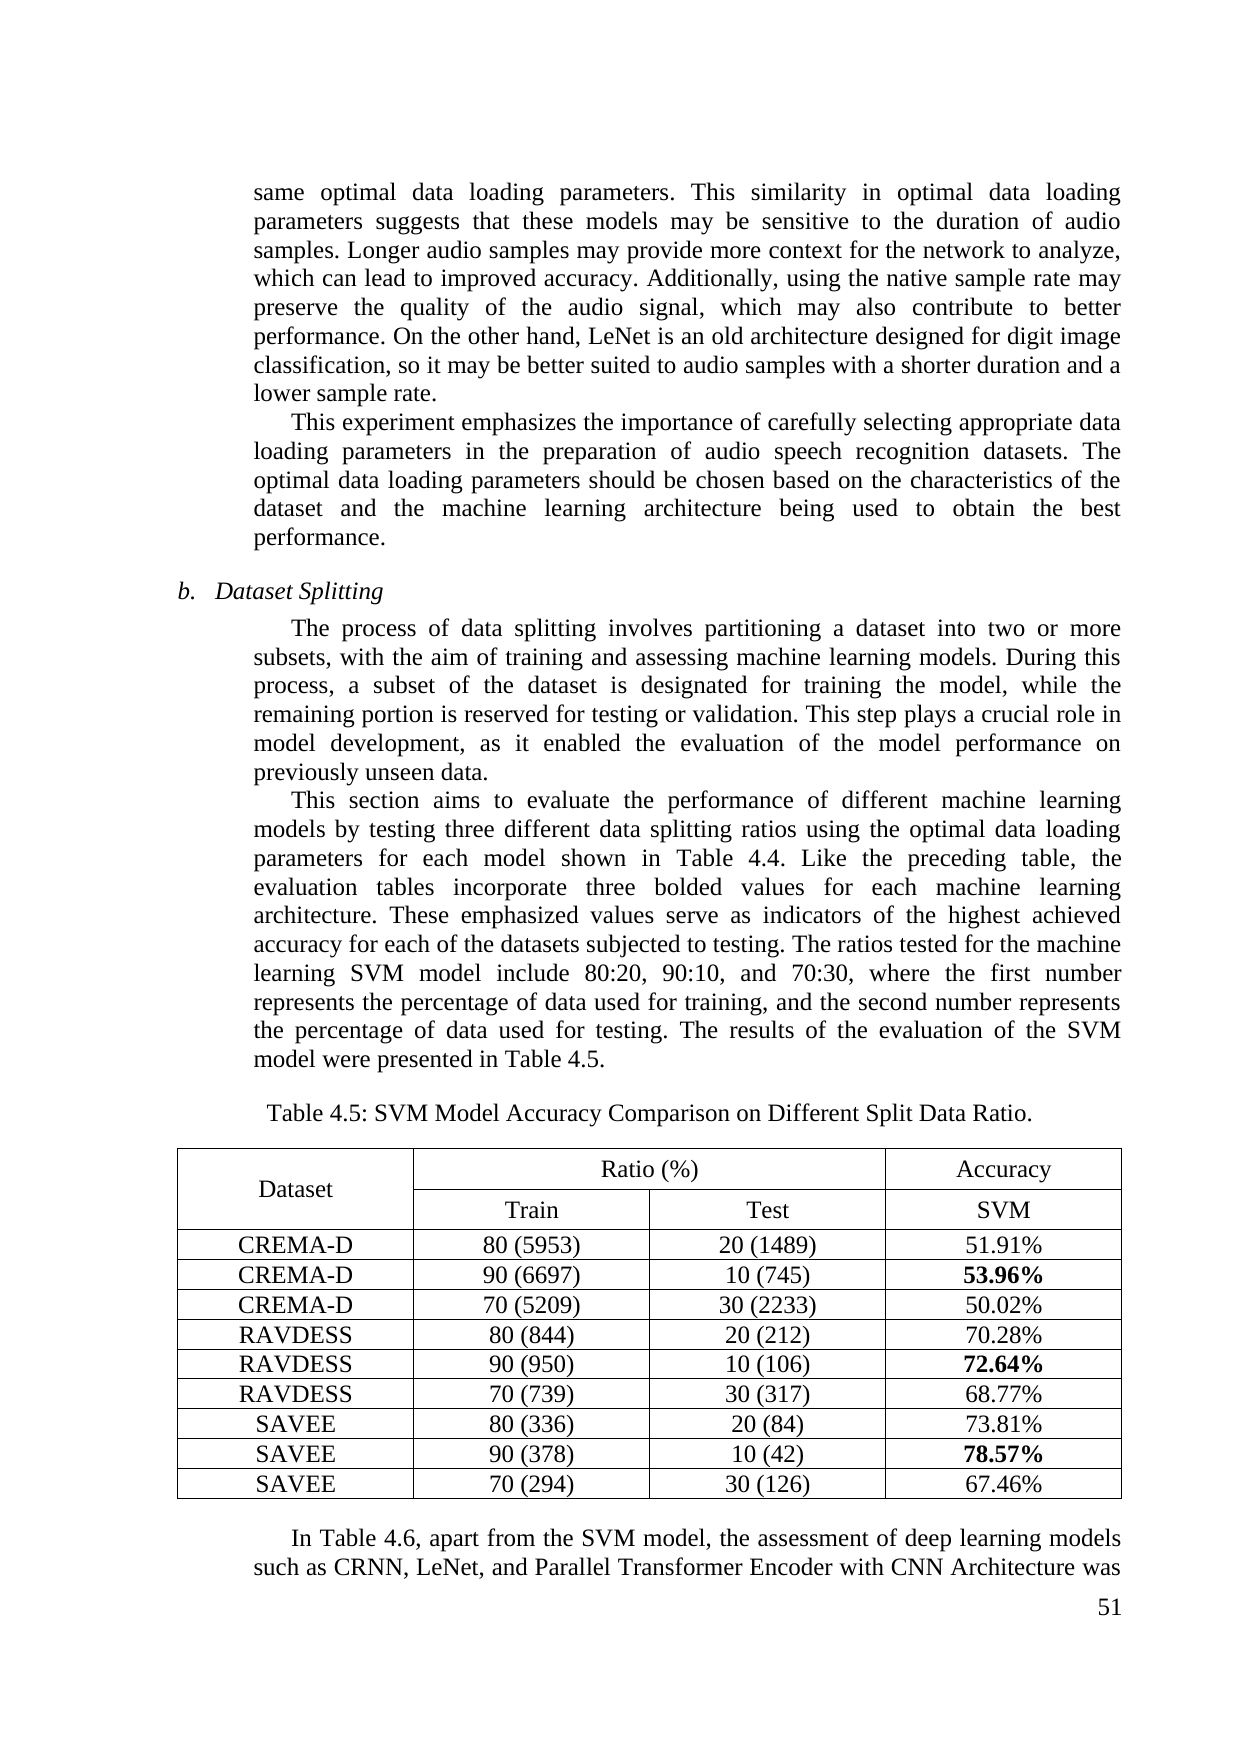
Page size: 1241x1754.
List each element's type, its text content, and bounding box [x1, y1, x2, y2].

table_cell 70.28% [886, 1320, 1121, 1348]
table_cell 53.96% [886, 1260, 1121, 1289]
table_cell 72.64% [886, 1350, 1121, 1378]
table_cell Train [414, 1190, 649, 1229]
table_header Dataset [178, 1149, 413, 1229]
table_cell CREMA-D [178, 1260, 413, 1289]
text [253, 177, 1122, 407]
table_cell 80 (844) [414, 1320, 649, 1348]
table_cell CREMA-D [178, 1290, 413, 1319]
table_cell 20 (1489) [650, 1230, 885, 1259]
table_cell 80 (336) [414, 1409, 649, 1438]
table_cell 10 (745) [650, 1260, 885, 1289]
table_cell 90 (950) [414, 1350, 649, 1378]
table_cell 90 (378) [414, 1439, 649, 1468]
table_cell RAVDESS [178, 1320, 413, 1348]
table_cell SAVEE [178, 1409, 413, 1438]
table_cell RAVDESS [178, 1379, 413, 1408]
table_cell 51.91% [886, 1230, 1121, 1259]
table_cell 20 (84) [650, 1409, 885, 1438]
table_cell 67.46% [886, 1469, 1121, 1497]
table_header Ratio (%) [414, 1149, 885, 1189]
table_cell 10 (42) [650, 1439, 885, 1468]
text This section aims to evaluate the performance of different machine learning models by testing three different data splitting ratios using the optimal data loading parameters for each model shown in Table 4.4. Like the preceding table, the evaluation tables incorporate three bolded values for each machine learning architecture. These emphasized values serve as indicators of the highest achieved accuracy for each of the datasets subjected to testing. The ratios tested for the machine learning SVM model include 80:20, 90:10, and 70:30, where the first number represents the percentage of data used for training, and the second number represents the percentage of data used for testing. The results of the evaluation of the SVM model were presented in Table 4.5. [253, 786, 1122, 1073]
table_cell 68.77% [886, 1379, 1121, 1408]
table_cell 30 (317) [650, 1379, 885, 1408]
table_cell 30 (126) [650, 1469, 885, 1497]
table_cell SVM [886, 1190, 1121, 1229]
table_cell Test [650, 1190, 885, 1229]
table_cell SAVEE [178, 1439, 413, 1468]
table_cell 30 (2233) [650, 1290, 885, 1319]
table_cell 50.02% [886, 1290, 1121, 1319]
list Dataset Splitting [177, 576, 1122, 605]
table_cell RAVDESS [178, 1350, 413, 1378]
table_cell 73.81% [886, 1409, 1121, 1438]
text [253, 1523, 1122, 1581]
table_cell 70 (294) [414, 1469, 649, 1497]
table_cell 10 (106) [650, 1350, 885, 1378]
table_cell 70 (5209) [414, 1290, 649, 1319]
table_cell 80 (5953) [414, 1230, 649, 1259]
table_cell CREMA-D [178, 1230, 413, 1259]
table_header Accuracy [886, 1149, 1121, 1189]
text Table 4.5: SVM Model Accuracy Comparison on Different Split Data Ratio. [177, 1098, 1122, 1127]
table_cell 70 (739) [414, 1379, 649, 1408]
text This experiment emphasizes the importance of carefully selecting appropriate data loading parameters in the preparation of audio speech recognition datasets. The optimal data loading parameters should be chosen based on the characteristics of the dataset and the machine learning architecture being used to obtain the best performance. [253, 407, 1122, 551]
table_cell 20 (212) [650, 1320, 885, 1348]
table_cell 90 (6697) [414, 1260, 649, 1289]
table_cell 78.57% [886, 1439, 1121, 1468]
table_cell SAVEE [178, 1469, 413, 1497]
text The process of data splitting involves partitioning a dataset into two or more subsets, with the aim of training and assessing machine learning models. During this process, a subset of the dataset is designated for training the model, while the remaining portion is reserved for testing or validation. This step plays a crucial role in model development, as it enabled the evaluation of the model performance on previously unseen data. [253, 613, 1122, 786]
